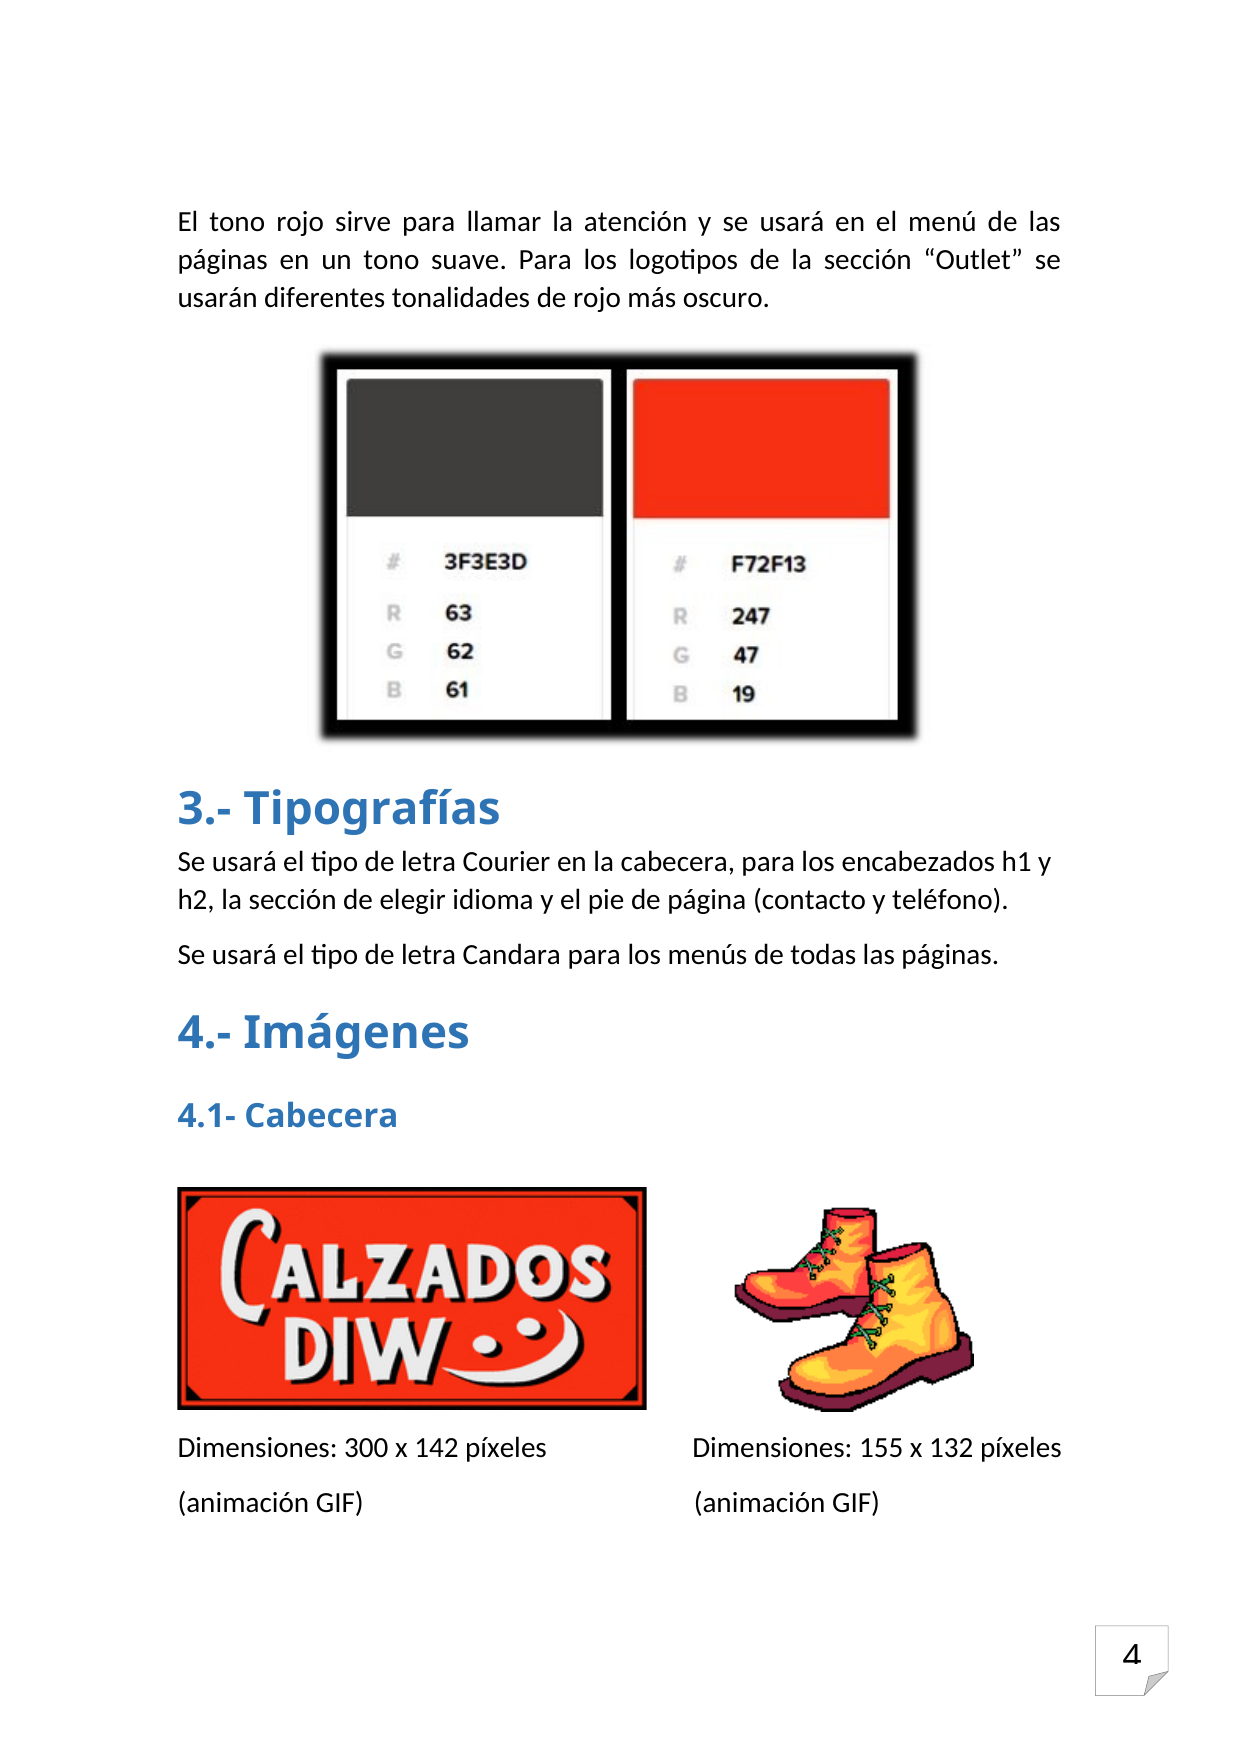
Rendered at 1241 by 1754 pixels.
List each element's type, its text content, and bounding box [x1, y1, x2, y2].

text (animación GIF) (animación GIF) [177, 1484, 1063, 1519]
subtitle 4.- Imágenes [177, 999, 1063, 1062]
text Se usará el tipo de letra Candara para los menús de todas las páginas. [177, 936, 1063, 972]
text Dimensiones: 300 x 142 píxeles Dimensiones: 155 x 132 píxeles [177, 1429, 1063, 1464]
picture [177, 1187, 647, 1410]
picture [306, 343, 934, 753]
picture [732, 1205, 974, 1412]
subtitle 4.1- Cabecera [177, 1092, 1063, 1137]
text El tono rojo sirve para llamar la atención y se usará en el menú de las páginas en un tono suave. Para los logotipos de la sección “Outlet” se usarán diferentes tonalidades de rojo más oscuro. [177, 277, 1063, 315]
subtitle 3.- Tipografías [177, 775, 1063, 838]
text Se usará el tipo de letra Courier en la cabecera, para los encabezados h1 y h2, la sección de elegir idioma y el pie de página (contacto y teléfono). [177, 843, 1063, 917]
